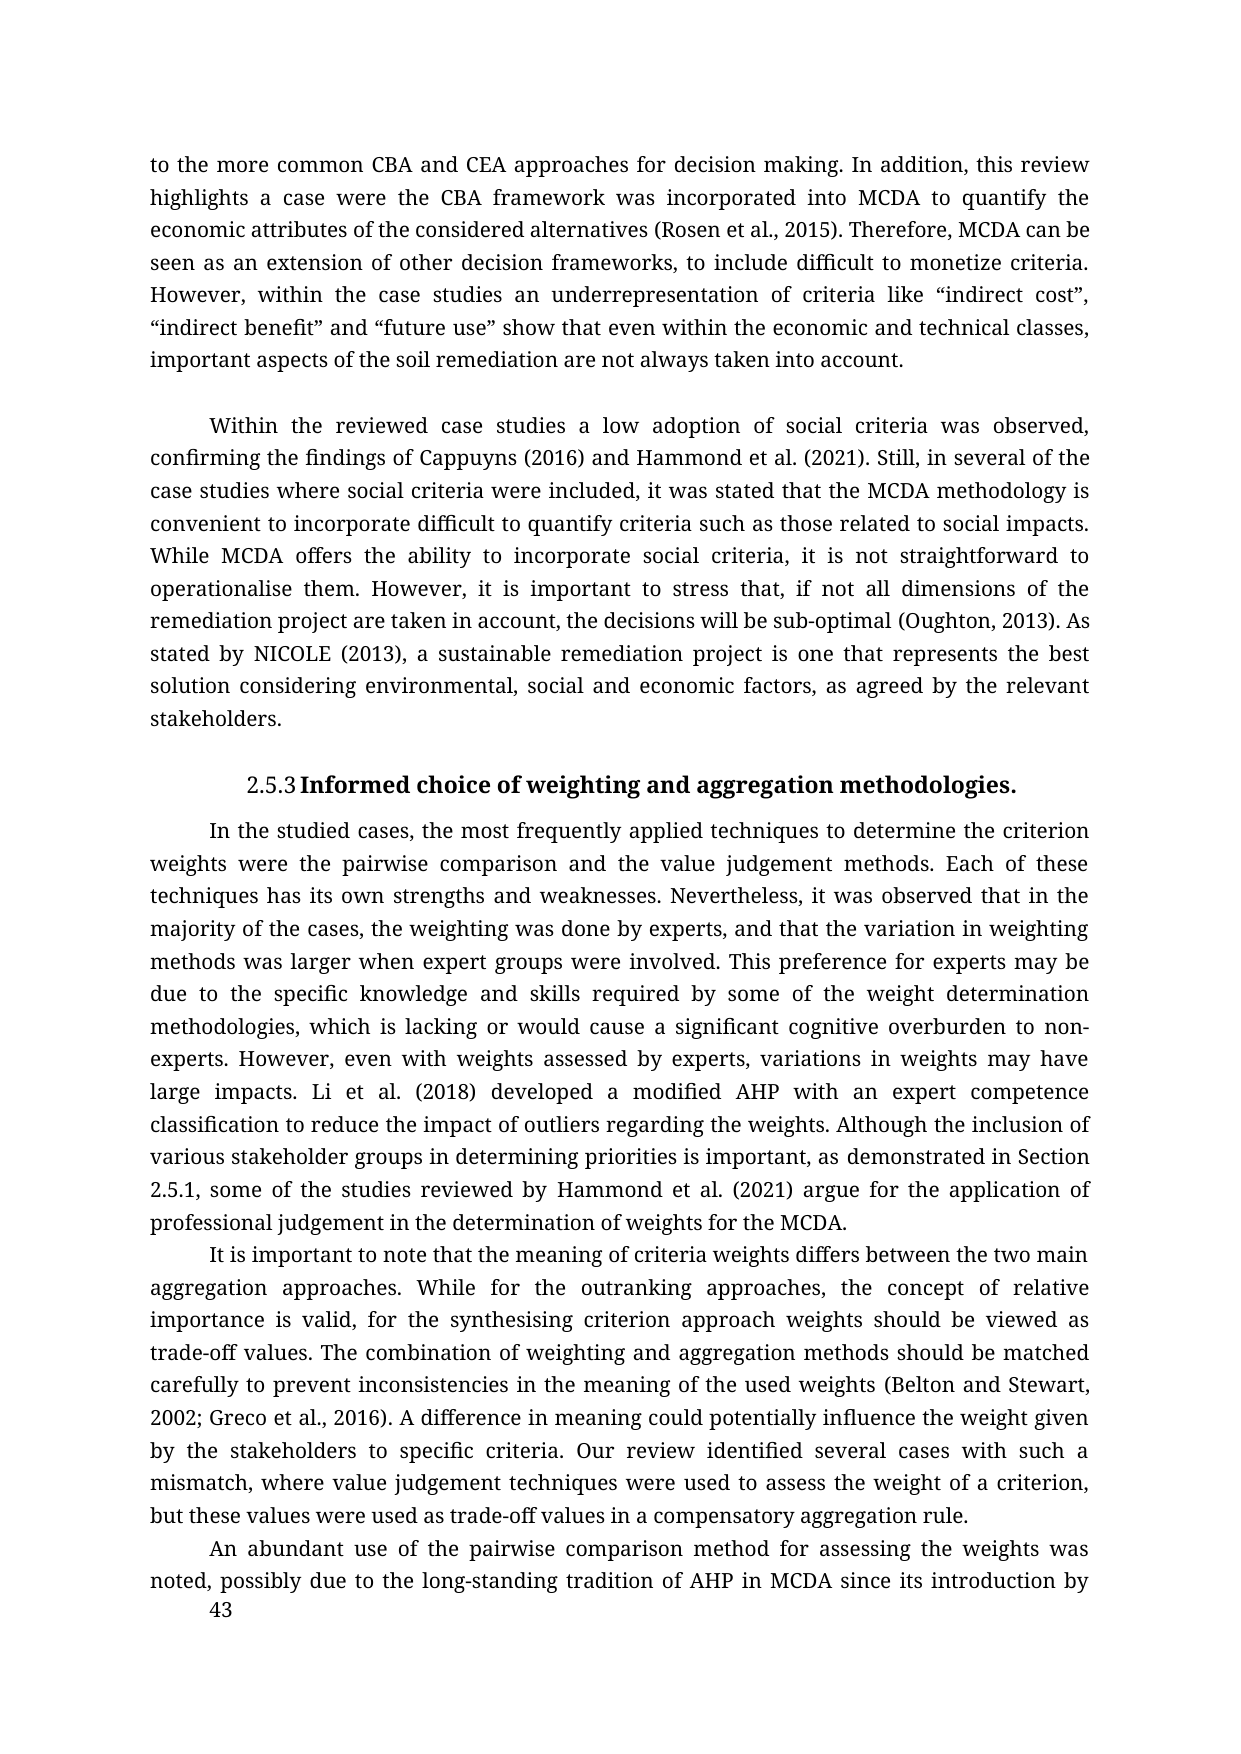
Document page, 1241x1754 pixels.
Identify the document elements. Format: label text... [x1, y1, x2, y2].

text It is important to note that the meaning of criteria weights differs between the two main aggregation approaches. While for the outranking approaches, the concept of relative importance is valid, for the synthesising criterion approach weights should be viewed as trade-off values. The combination of weighting and aggregation methods should be matched carefully to prevent inconsistencies in the meaning of the used weights (Belton and Stewart, 2002; Greco et al., 2016). A difference in meaning could potentially influence the weight given by the stakeholders to specific criteria. Our review identified several cases with such a mismatch, where value judgement techniques were used to assess the weight of a criterion, but these values were used as trade-off values in a compensatory aggregation rule. [150, 1240, 1090, 1529]
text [150, 1534, 1090, 1595]
subtitle Informed choice of weighting and aggregation methodologies. [187, 769, 1090, 801]
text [150, 150, 1090, 374]
text In the studied cases, the most frequently applied techniques to determine the criterion weights were the pairwise comparison and the value judgement methods. Each of these techniques has its own strengths and weaknesses. Nevertheless, it was observed that in the majority of the cases, the weighting was done by experts, and that the variation in weighting methods was larger when expert groups were involved. This preference for experts may be due to the specific knowledge and skills required by some of the weight determination methodologies, which is lacking or would cause a significant cognitive overburden to non-experts. However, even with weights assessed by experts, variations in weights may have large impacts. Li et al. (2018) developed a modified AHP with an expert competence classification to reduce the impact of outliers regarding the weights. Although the inclusion of various stakeholder groups in determining priorities is important, as demonstrated in Section 2.5.1, some of the studies reviewed by Hammond et al. (2021) argue for the application of professional judgement in the determination of weights for the MCDA. [150, 816, 1090, 1236]
text Within the reviewed case studies a low adoption of social criteria was observed, confirming the findings of Cappuyns (2016) and Hammond et al. (2021). Still, in several of the case studies where social criteria were included, it was stated that the MCDA methodology is convenient to incorporate difficult to quantify criteria such as those related to social impacts. While MCDA offers the ability to incorporate social criteria, it is not straightforward to operationalise them. However, it is important to stress that, if not all dimensions of the remediation project are taken in account, the decisions will be sub-optimal (Oughton, 2013). As stated by NICOLE (2013), a sustainable remediation project is one that represents the best solution considering environmental, social and economic factors, as agreed by the relevant stakeholders. [150, 411, 1090, 733]
